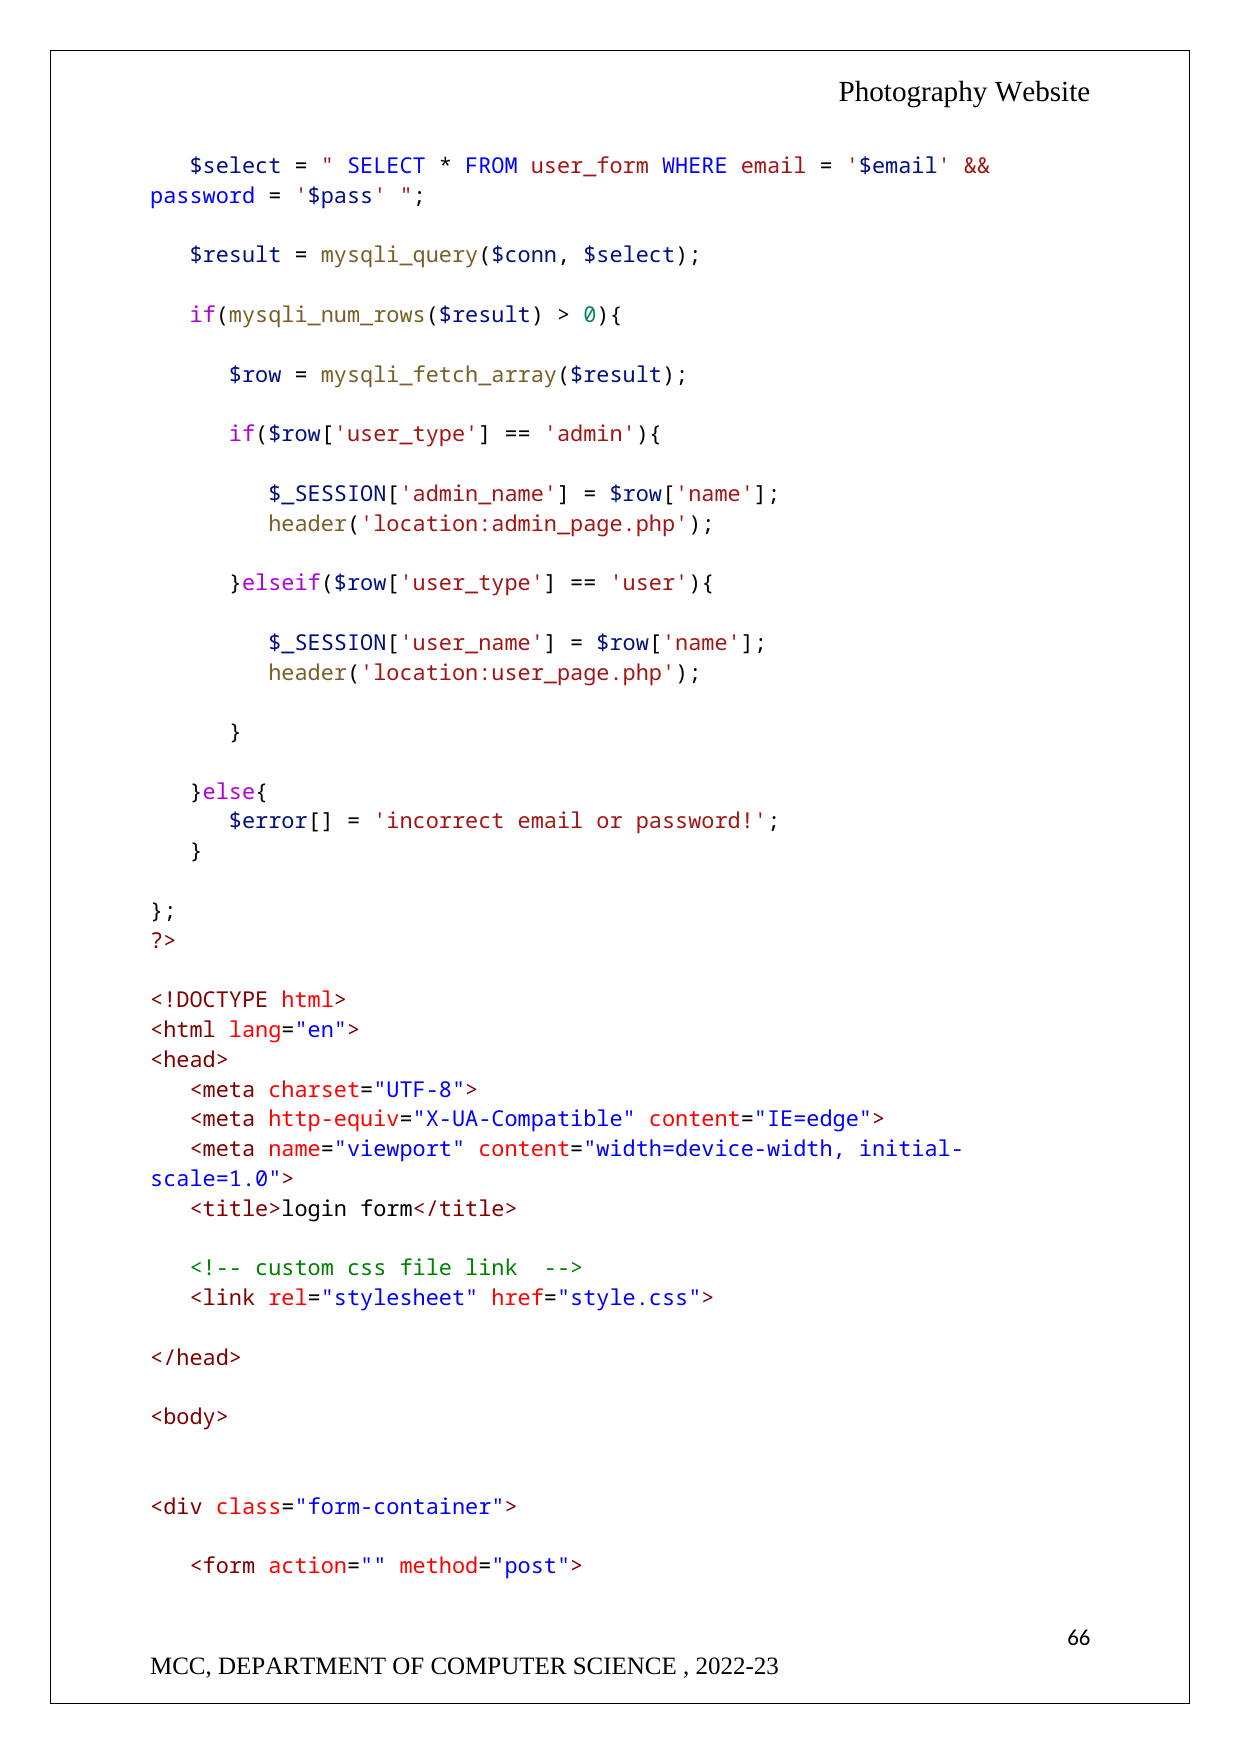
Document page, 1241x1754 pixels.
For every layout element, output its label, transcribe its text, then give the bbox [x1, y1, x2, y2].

text if(mysqli_num_rows($result) > 0){ [150, 299, 1090, 329]
text $result = mysqli_query($conn, $select); [150, 239, 1090, 269]
text ?> [150, 924, 1090, 954]
text <!-- custom css file link --> [150, 1252, 1090, 1282]
text }elseif($row['user_type'] == 'user'){ [150, 567, 1090, 597]
text <meta charset="UTF-8"> [150, 1073, 1090, 1103]
text }; [150, 895, 1090, 924]
text $row = mysqli_fetch_array($result); [150, 358, 1090, 388]
text <title>login form</title> [150, 1193, 1090, 1222]
text header('location:admin_page.php'); [150, 507, 1090, 537]
text } [150, 835, 1090, 865]
text $_SESSION['user_name'] = $row['name']; [150, 627, 1090, 656]
text <html lang="en"> [150, 1014, 1090, 1044]
text <div class="form-container"> [150, 1491, 1090, 1520]
text </head> [150, 1342, 1090, 1371]
text <head> [150, 1044, 1090, 1073]
text $_SESSION['admin_name'] = $row['name']; [150, 478, 1090, 507]
text }else{ [150, 776, 1090, 805]
text header('location:user_page.php'); [150, 656, 1090, 686]
text } [150, 716, 1090, 746]
text <form action="" method="post"> [150, 1550, 1090, 1580]
text <!DOCTYPE html> [150, 984, 1090, 1014]
text if($row['user_type'] == 'admin'){ [150, 418, 1090, 448]
text $error[] = 'incorrect email or password!'; [150, 805, 1090, 835]
text <link rel="stylesheet" href="style.css"> [150, 1282, 1090, 1312]
text <meta name="viewport" content="width=device-width, initial-scale=1.0"> [150, 1133, 1090, 1193]
text <body> [150, 1401, 1090, 1431]
text $select = " SELECT * FROM user_form WHERE email = '$email' && password = '$pass' "; [150, 150, 1090, 209]
text <meta http-equiv="X-UA-Compatible" content="IE=edge"> [150, 1103, 1090, 1133]
